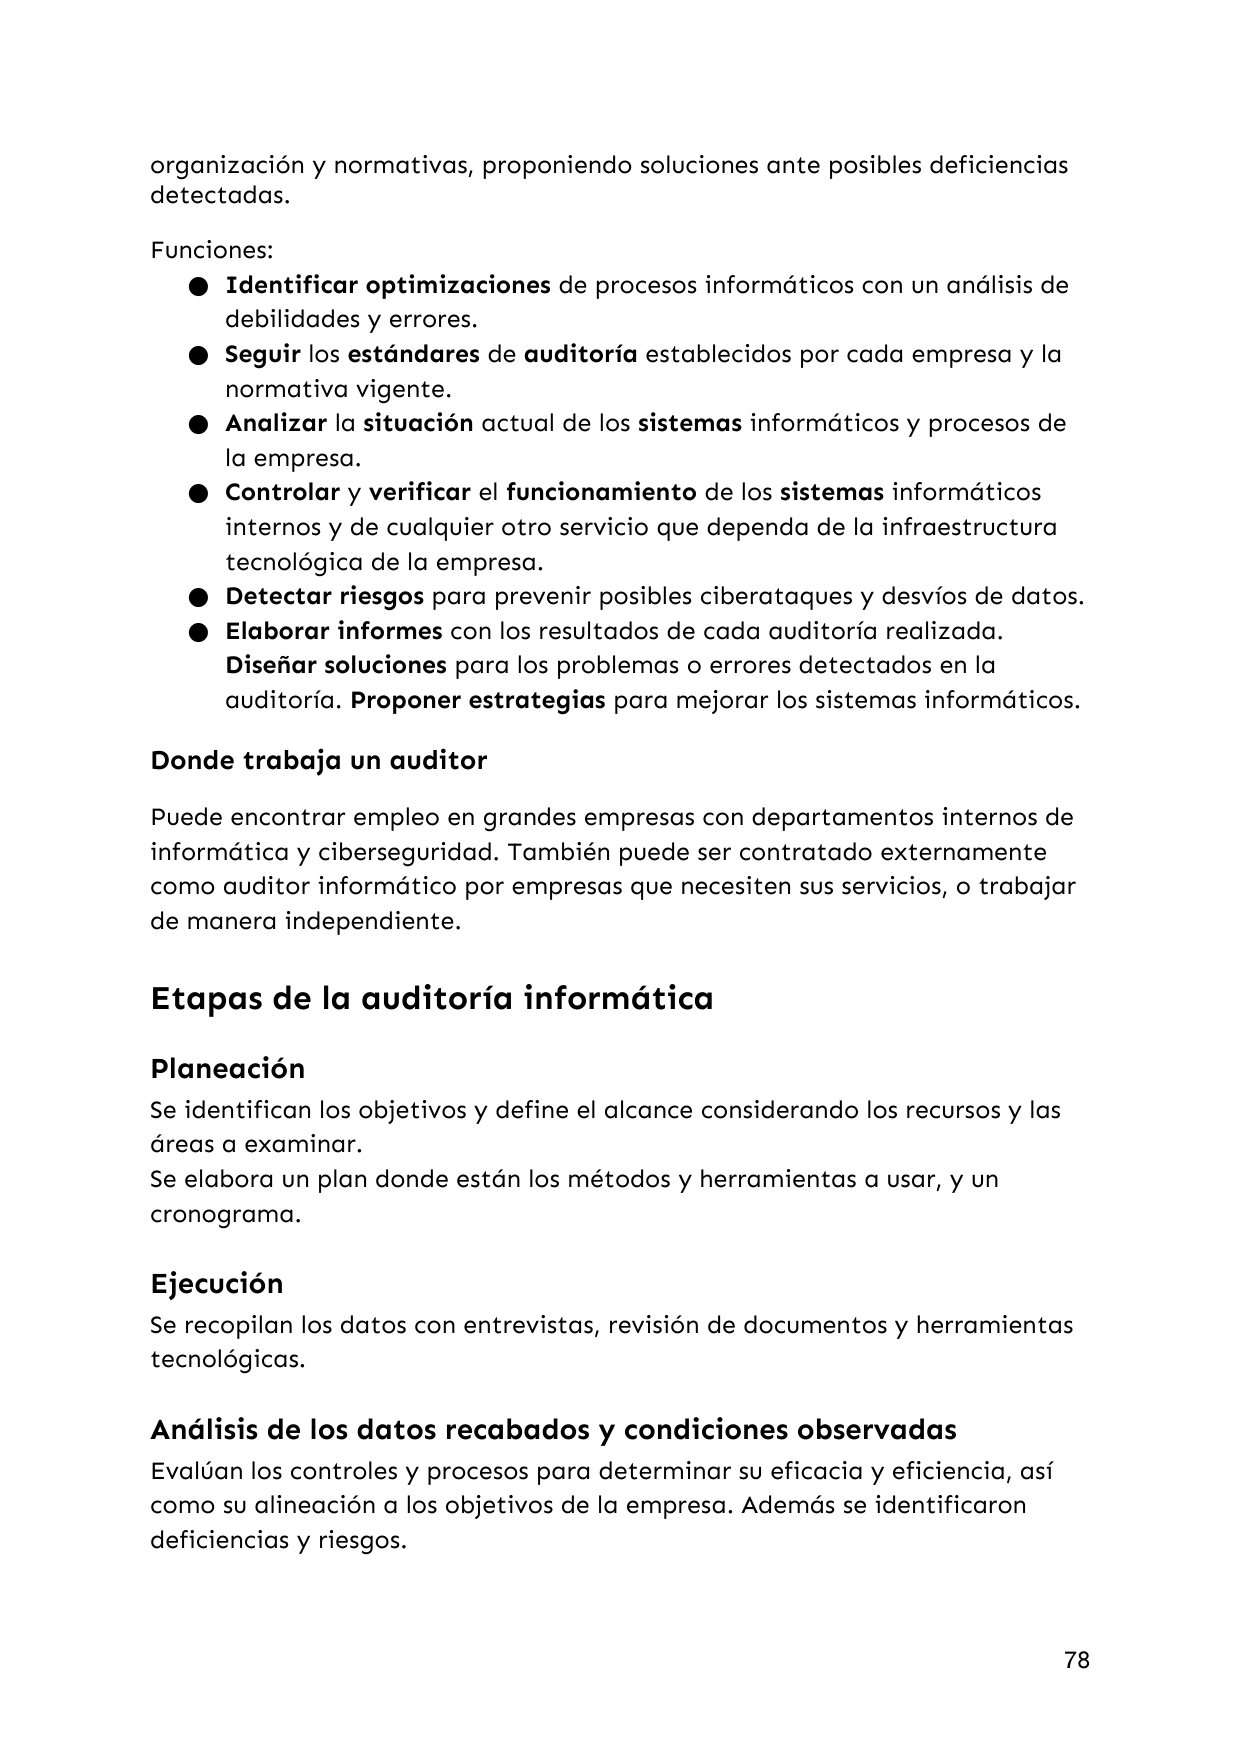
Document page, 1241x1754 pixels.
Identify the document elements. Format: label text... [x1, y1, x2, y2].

text Se elabora un plan donde están los métodos y herramientas a usar, y un cronograma. [150, 1164, 1090, 1228]
list Controlar y verificar el funcionamiento de los sistemas informáticos internos y de cualquier otro servicio que dependa de la infraestructura tecnológica de la empresa. [187, 477, 1090, 577]
text Funciones: [150, 235, 1090, 265]
subtitle Etapas de la auditoría informática [150, 978, 1090, 1018]
text Evalúan los controles y procesos para determinar su eficacia y eficiencia, así como su alineación a los objetivos de la empresa. Además se identificaron deficiencias y riesgos. [150, 1456, 1090, 1555]
list Seguir los estándares de auditoría establecidos por cada empresa y la normativa vigente. [187, 339, 1090, 404]
list Analizar la situación actual de los sistemas informáticos y procesos de la empresa. [187, 408, 1090, 473]
subtitle Ejecución [150, 1266, 1090, 1301]
subtitle Análisis de los datos recabados y condiciones observadas [150, 1412, 1090, 1447]
text Puede encontrar empleo en grandes empresas con departamentos internos de informática y ciberseguridad. También puede ser contratado externamente como auditor informático por empresas que necesiten sus servicios, o trabajar de manera independiente. [150, 802, 1090, 936]
text Se recopilan los datos con entrevistas, revisión de documentos y herramientas tecnológicas. [150, 1310, 1090, 1374]
list Detectar riesgos para prevenir posibles ciberataques y desvíos de datos. [187, 581, 1090, 611]
text Se identifican los objetivos y define el alcance considerando los recursos y las áreas a examinar. [150, 1095, 1090, 1159]
subtitle Donde trabaja un auditor [150, 744, 1090, 777]
list Elaborar informes con los resultados de cada auditoría realizada. Diseñar soluciones para los problemas o errores detectados en la auditoría. Proponer estrategias para mejorar los sistemas informáticos. [187, 616, 1090, 715]
subtitle Planeación [150, 1051, 1090, 1086]
list Identificar optimizaciones de procesos informáticos con un análisis de debilidades y errores. [187, 270, 1090, 334]
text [150, 150, 1090, 210]
